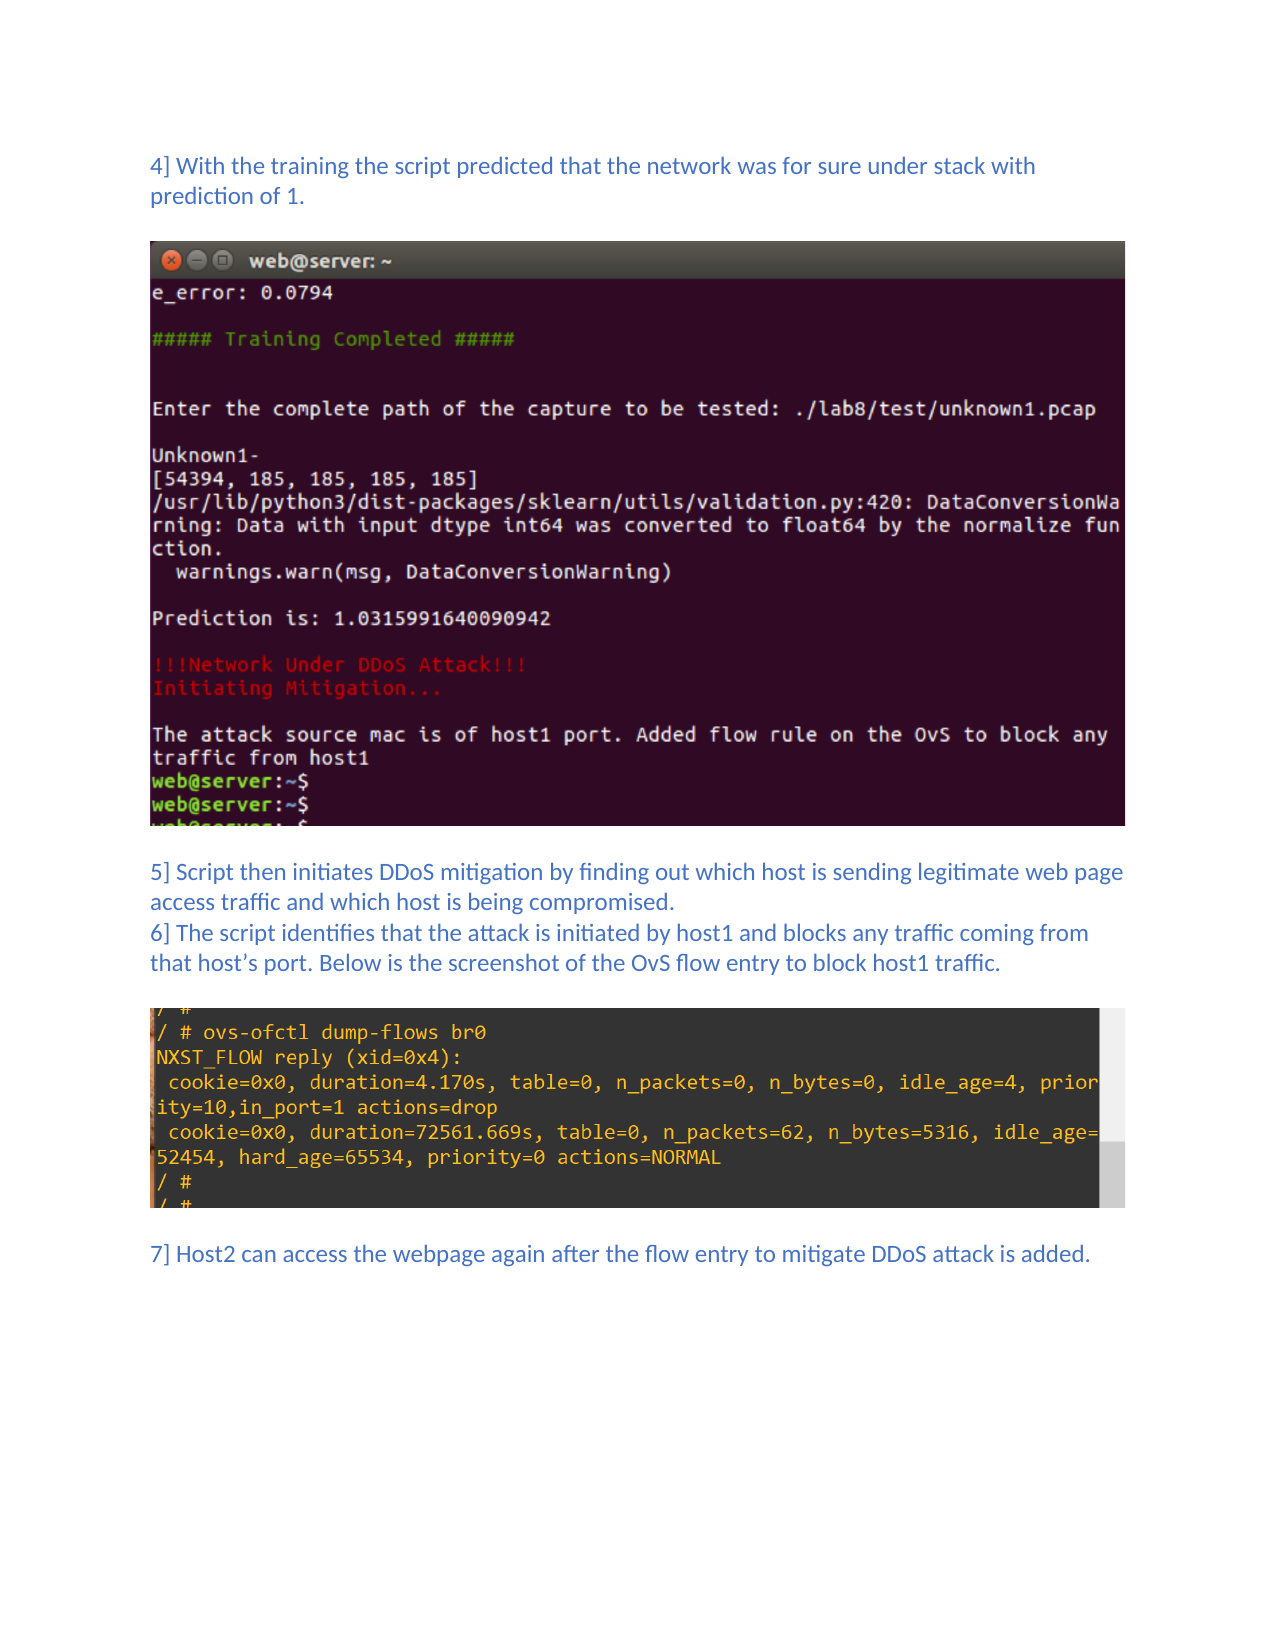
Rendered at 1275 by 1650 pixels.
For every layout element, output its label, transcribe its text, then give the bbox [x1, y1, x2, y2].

picture [150, 241, 1125, 826]
text 6] The script identifies that the attack is initiated by host1 and blocks any traffic coming from that host’s port. Below is the screenshot of the OvS flow entry to block host1 traffic. [150, 917, 1125, 978]
picture [150, 1008, 1125, 1208]
text 7] Host2 can access the webpage again after the flow entry to mitigate DDoS attack is added. [150, 1238, 1125, 1269]
text 5] Script then initiates DDoS mitigation by finding out which host is sending legitimate web page access traffic and which host is being compromised. [150, 856, 1125, 917]
text 4] With the training the script predicted that the network was for sure under stack with prediction of 1. [150, 150, 1125, 211]
